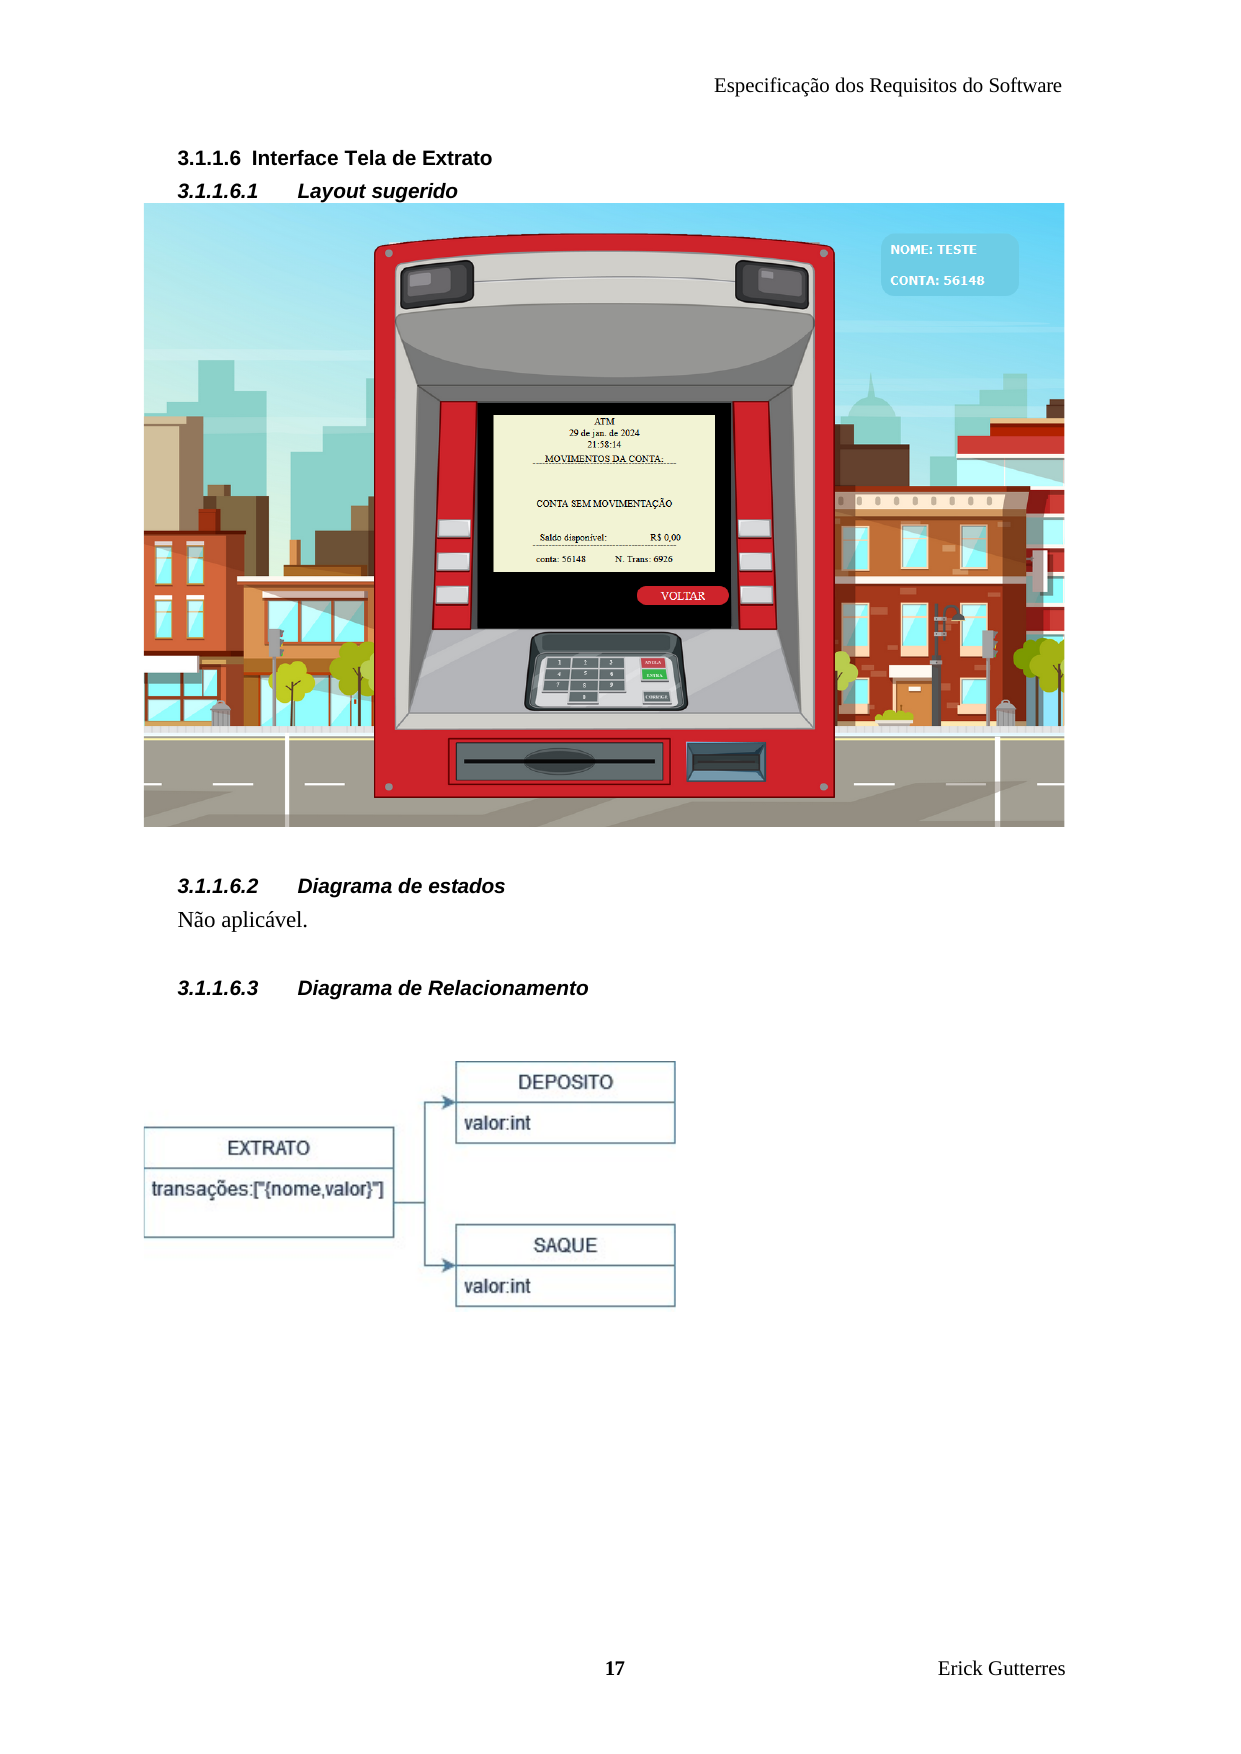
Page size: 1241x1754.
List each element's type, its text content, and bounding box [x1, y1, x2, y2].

list Interface Tela de Extrato [177, 146, 1203, 170]
list Layout sugerido [177, 179, 1203, 203]
picture [143, 203, 1065, 827]
list Diagrama de Relacionamento [177, 976, 1203, 1000]
list Diagrama de estados [177, 874, 1203, 898]
picture [143, 1061, 676, 1312]
text Não aplicável. [177, 906, 1203, 932]
